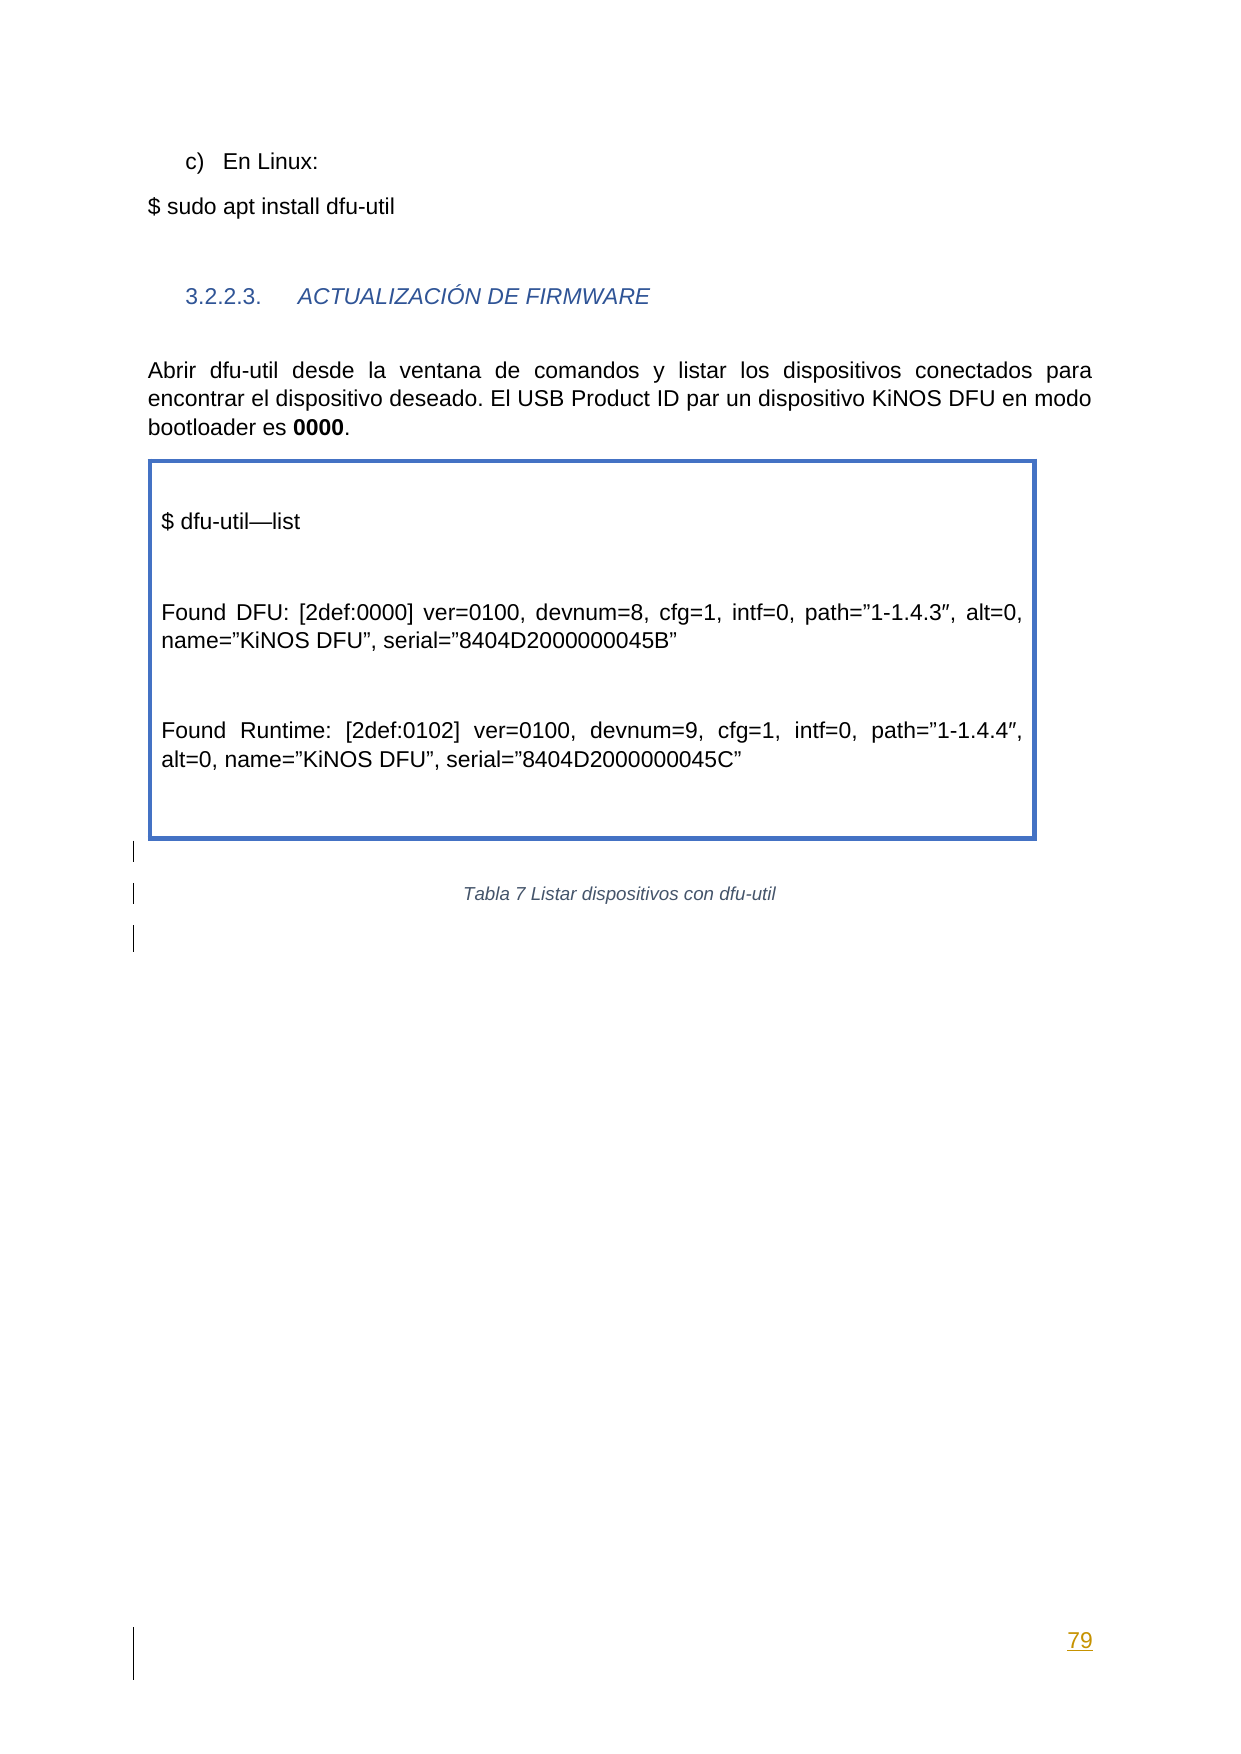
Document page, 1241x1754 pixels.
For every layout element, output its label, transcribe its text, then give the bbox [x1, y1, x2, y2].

text $ sudo apt install dfu-util [148, 193, 1092, 219]
list En Linux: [185, 148, 1092, 174]
subtitle ACTUALIZACIÓN DE FIRMWARE [185, 283, 1092, 309]
table_header $ dfu-util—list Found DFU: [2def:0000] ver=0100, devnum=8, cfg=1, intf=0, path=”1-1.4.3″, alt=0, name=”KiNOS DFU”, serial=”8404D2000000045B” Found Runtime: [2def:0102] ver=0100, devnum=9, cfg=1, intf=0, path=”1-1.4.4″, alt=0, name=”KiNOS DFU”, serial=”8404D2000000045C” [152, 463, 1032, 836]
text Tabla 7 Listar dispositivos con dfu-util [148, 883, 1092, 904]
text Abrir dfu-util desde la ventana de comandos y listar los dispositivos conectados para encontrar el dispositivo deseado. El USB Product ID par un dispositivo KiNOS DFU en modo bootloader es 0000. [148, 357, 1092, 440]
